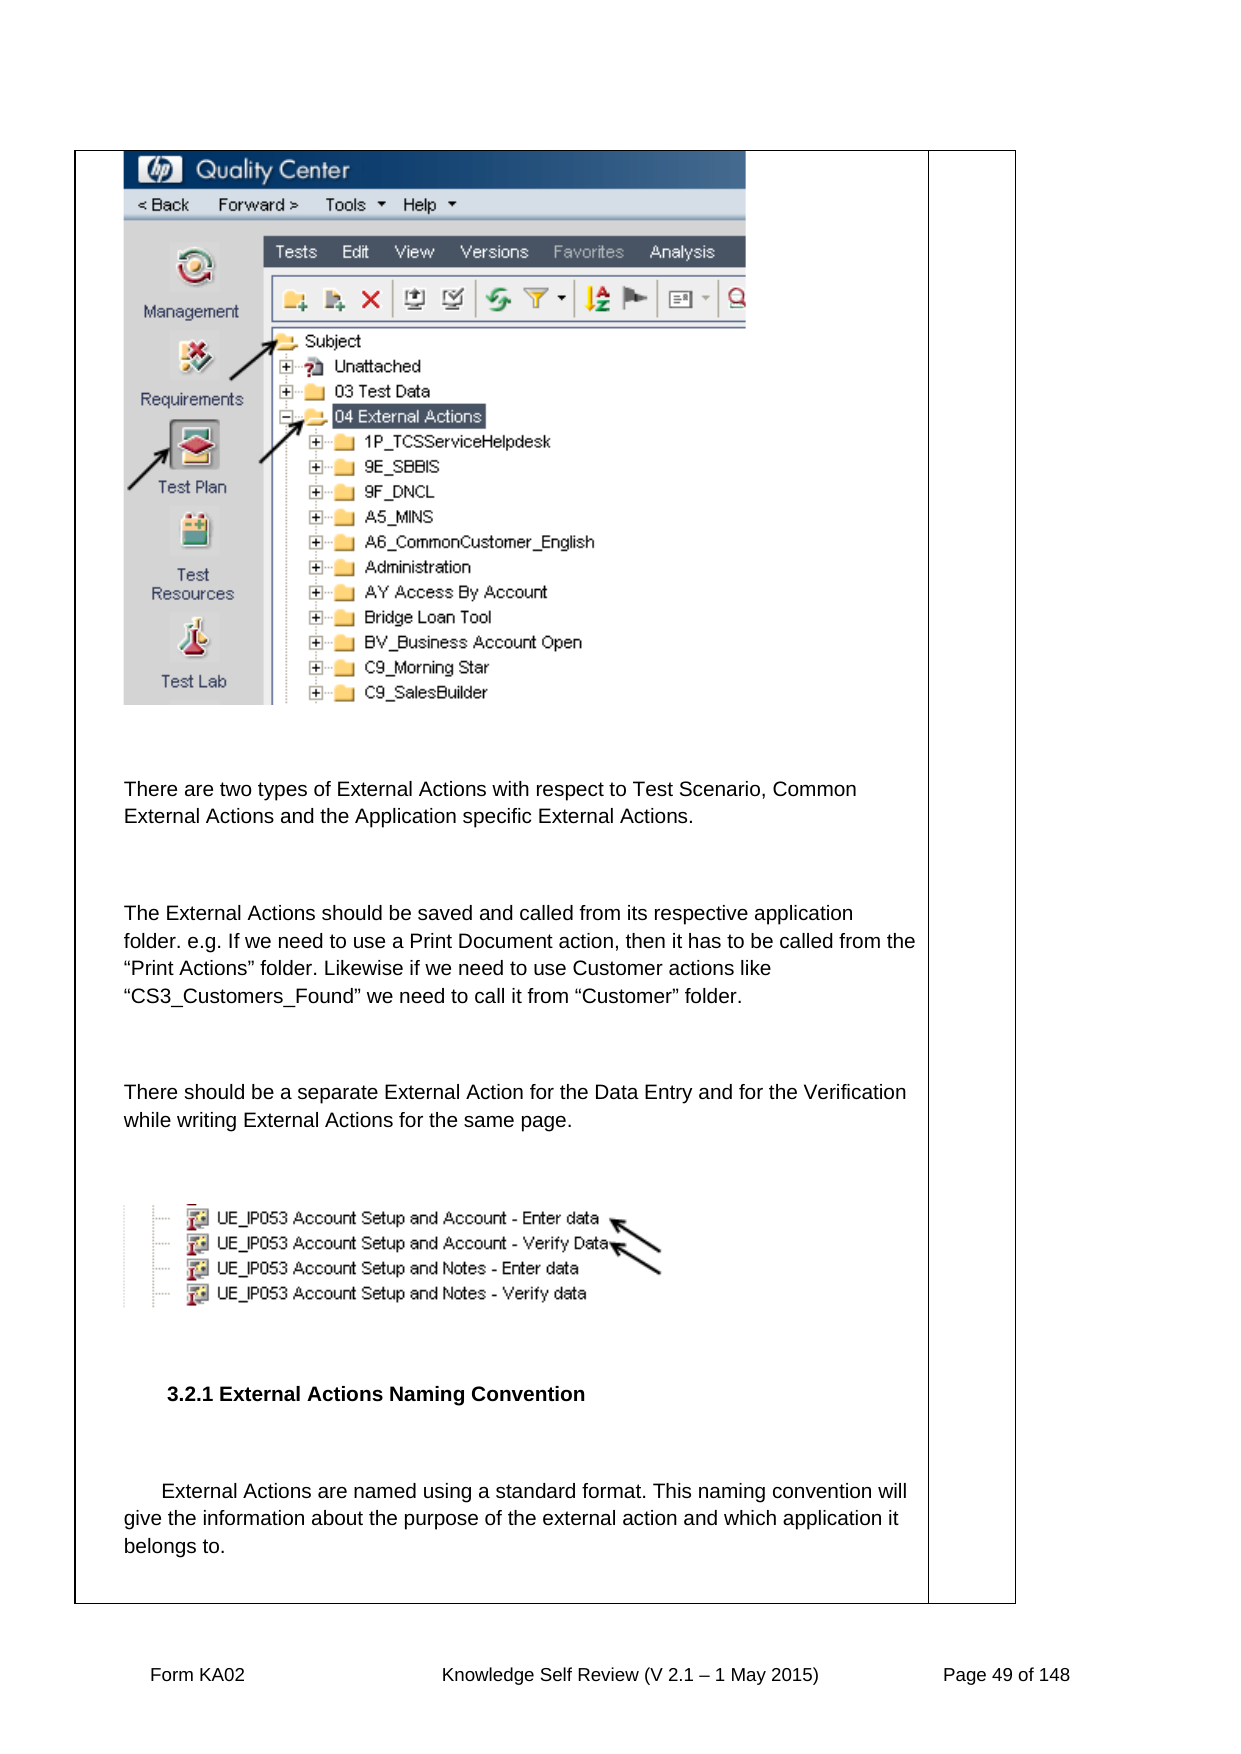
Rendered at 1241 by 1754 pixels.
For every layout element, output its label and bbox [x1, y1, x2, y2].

picture [123, 1204, 752, 1309]
picture [123, 151, 746, 705]
table_cell [929, 151, 1015, 1603]
table_cell [76, 151, 928, 1603]
